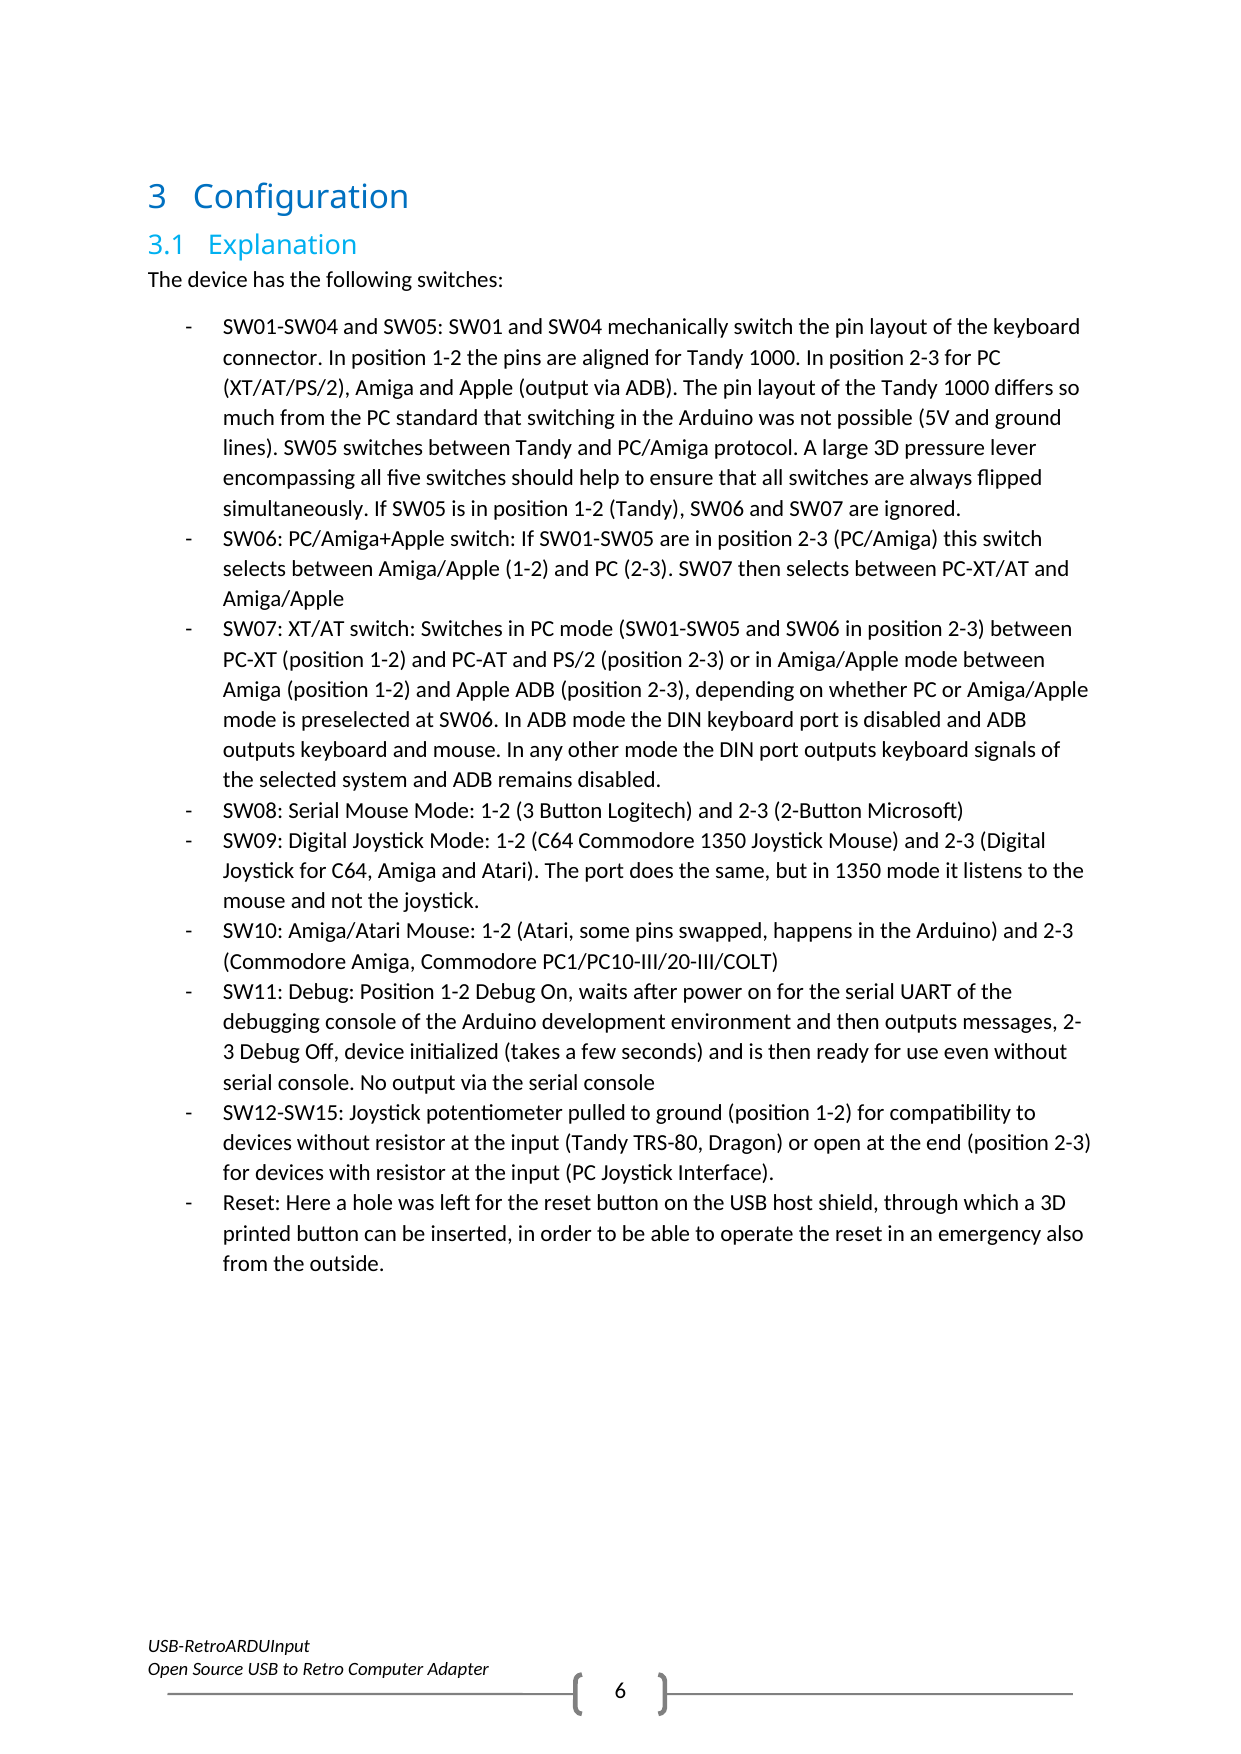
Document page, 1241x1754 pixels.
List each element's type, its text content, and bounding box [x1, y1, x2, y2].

list SW01-SW04 and SW05: SW01 and SW04 mechanically switch the pin layout of the keyboard connector. In position 1-2 the pins are aligned for Tandy 1000. In position 2-3 for PC (XT/AT/PS/2), Amiga and Apple (output via ADB). The pin layout of the Tandy 1000 differs so much from the PC standard that switching in the Arduino was not possible (5V and ground lines). SW05 switches between Tandy and PC/Amiga protocol. A large 3D pressure lever encompassing all five switches should help to ensure that all switches are always flipped simultaneously. If SW05 is in position 1-2 (Tandy), SW06 and SW07 are ignored. [185, 312, 1093, 522]
text The device has the following switches: [148, 266, 1093, 293]
subtitle Explanation [148, 226, 1093, 263]
list Reset: Here a hole was left for the reset button on the USB host shield, through which a 3D printed button can be inserted, in order to be able to operate the reset in an emergency also from the outside. [185, 1188, 1093, 1277]
list SW10: Amiga/Atari Mouse: 1-2 (Atari, some pins swapped, happens in the Arduino) and 2-3 (Commodore Amiga, Commodore PC1/PC10-III/20-III/COLT) [185, 917, 1093, 975]
list SW11: Debug: Position 1-2 Debug On, waits after power on for the serial UART of the debugging console of the Arduino development environment and then outputs messages, 2-3 Debug Off, device initialized (takes a few seconds) and is then ready for use even without serial console. No output via the serial console [185, 977, 1093, 1096]
list SW09: Digital Joystick Mode: 1-2 (C64 Commodore 1350 Joystick Mouse) and 2-3 (Digital Joystick for C64, Amiga and Atari). The port does the same, but in 1350 mode it listens to the mouse and not the joystick. [185, 826, 1093, 914]
list SW08: Serial Mouse Mode: 1-2 (3 Button Logitech) and 2-3 (2-Button Microsoft) [185, 796, 1093, 824]
subtitle Configuration [148, 173, 1093, 218]
list SW06: PC/Amiga+Apple switch: If SW01-SW05 are in position 2-3 (PC/Amiga) this switch selects between Amiga/Apple (1-2) and PC (2-3). SW07 then selects between PC-XT/AT and Amiga/Apple [185, 524, 1093, 612]
list SW07: XT/AT switch: Switches in PC mode (SW01-SW05 and SW06 in position 2-3) between PC-XT (position 1-2) and PC-AT and PS/2 (position 2-3) or in Amiga/Apple mode between Amiga (position 1-2) and Apple ADB (position 2-3), depending on whether PC or Amiga/Apple mode is preselected at SW06. In ADB mode the DIN keyboard port is disabled and ADB outputs keyboard and mouse. In any other mode the DIN port outputs keyboard signals of the selected system and ADB remains disabled. [185, 614, 1093, 793]
list SW12-SW15: Joystick potentiometer pulled to ground (position 1-2) for compatibility to devices without resistor at the input (Tandy TRS-80, Dragon) or open at the end (position 2-3) for devices with resistor at the input (PC Joystick Interface). [185, 1098, 1093, 1186]
